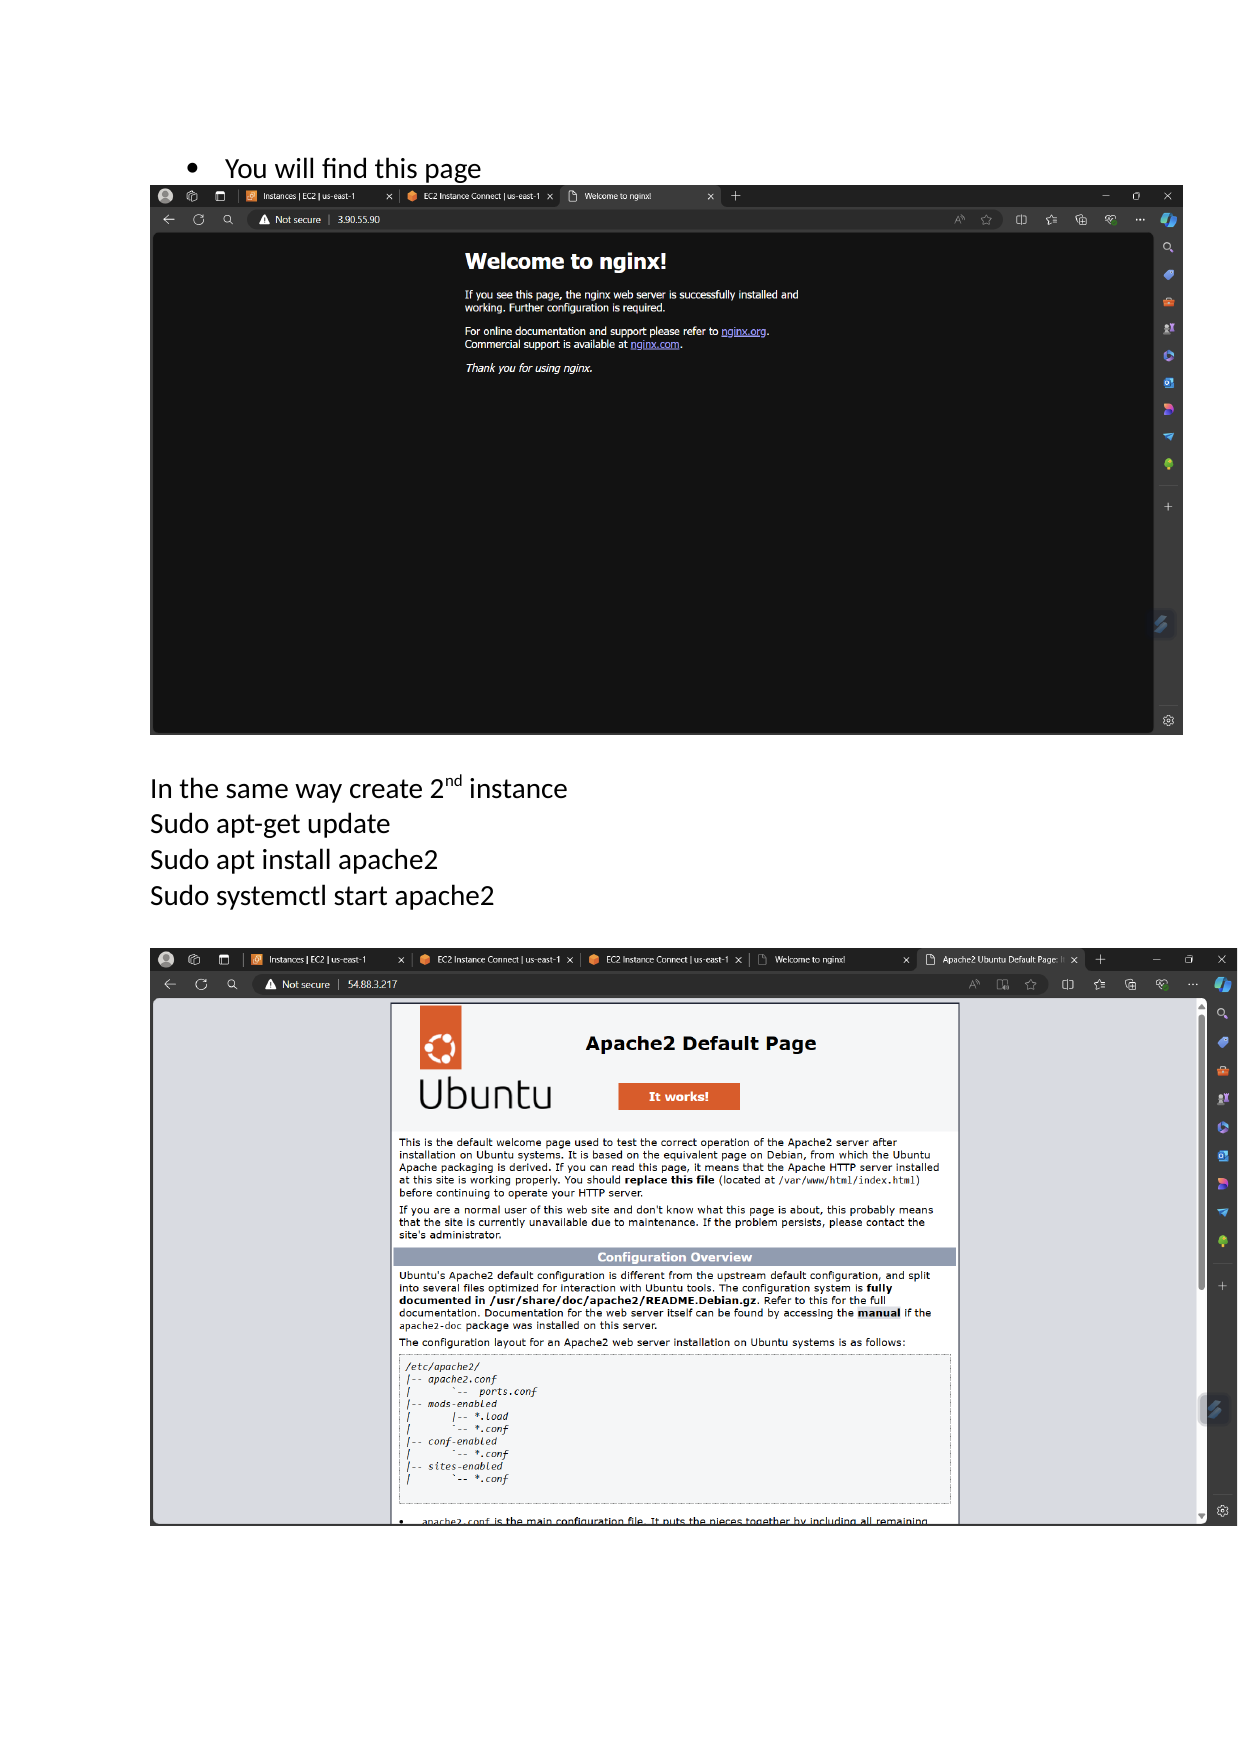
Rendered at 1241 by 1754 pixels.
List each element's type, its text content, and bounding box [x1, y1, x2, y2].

picture [150, 185, 1183, 735]
text In the same way create 2nd instance [150, 770, 1090, 806]
text Sudo systemctl start apache2 [150, 877, 1090, 912]
text Sudo apt-get update [150, 806, 1090, 841]
text Sudo apt install apache2 [150, 841, 1090, 877]
picture [150, 948, 1238, 1526]
list You will find this page [187, 150, 1090, 185]
